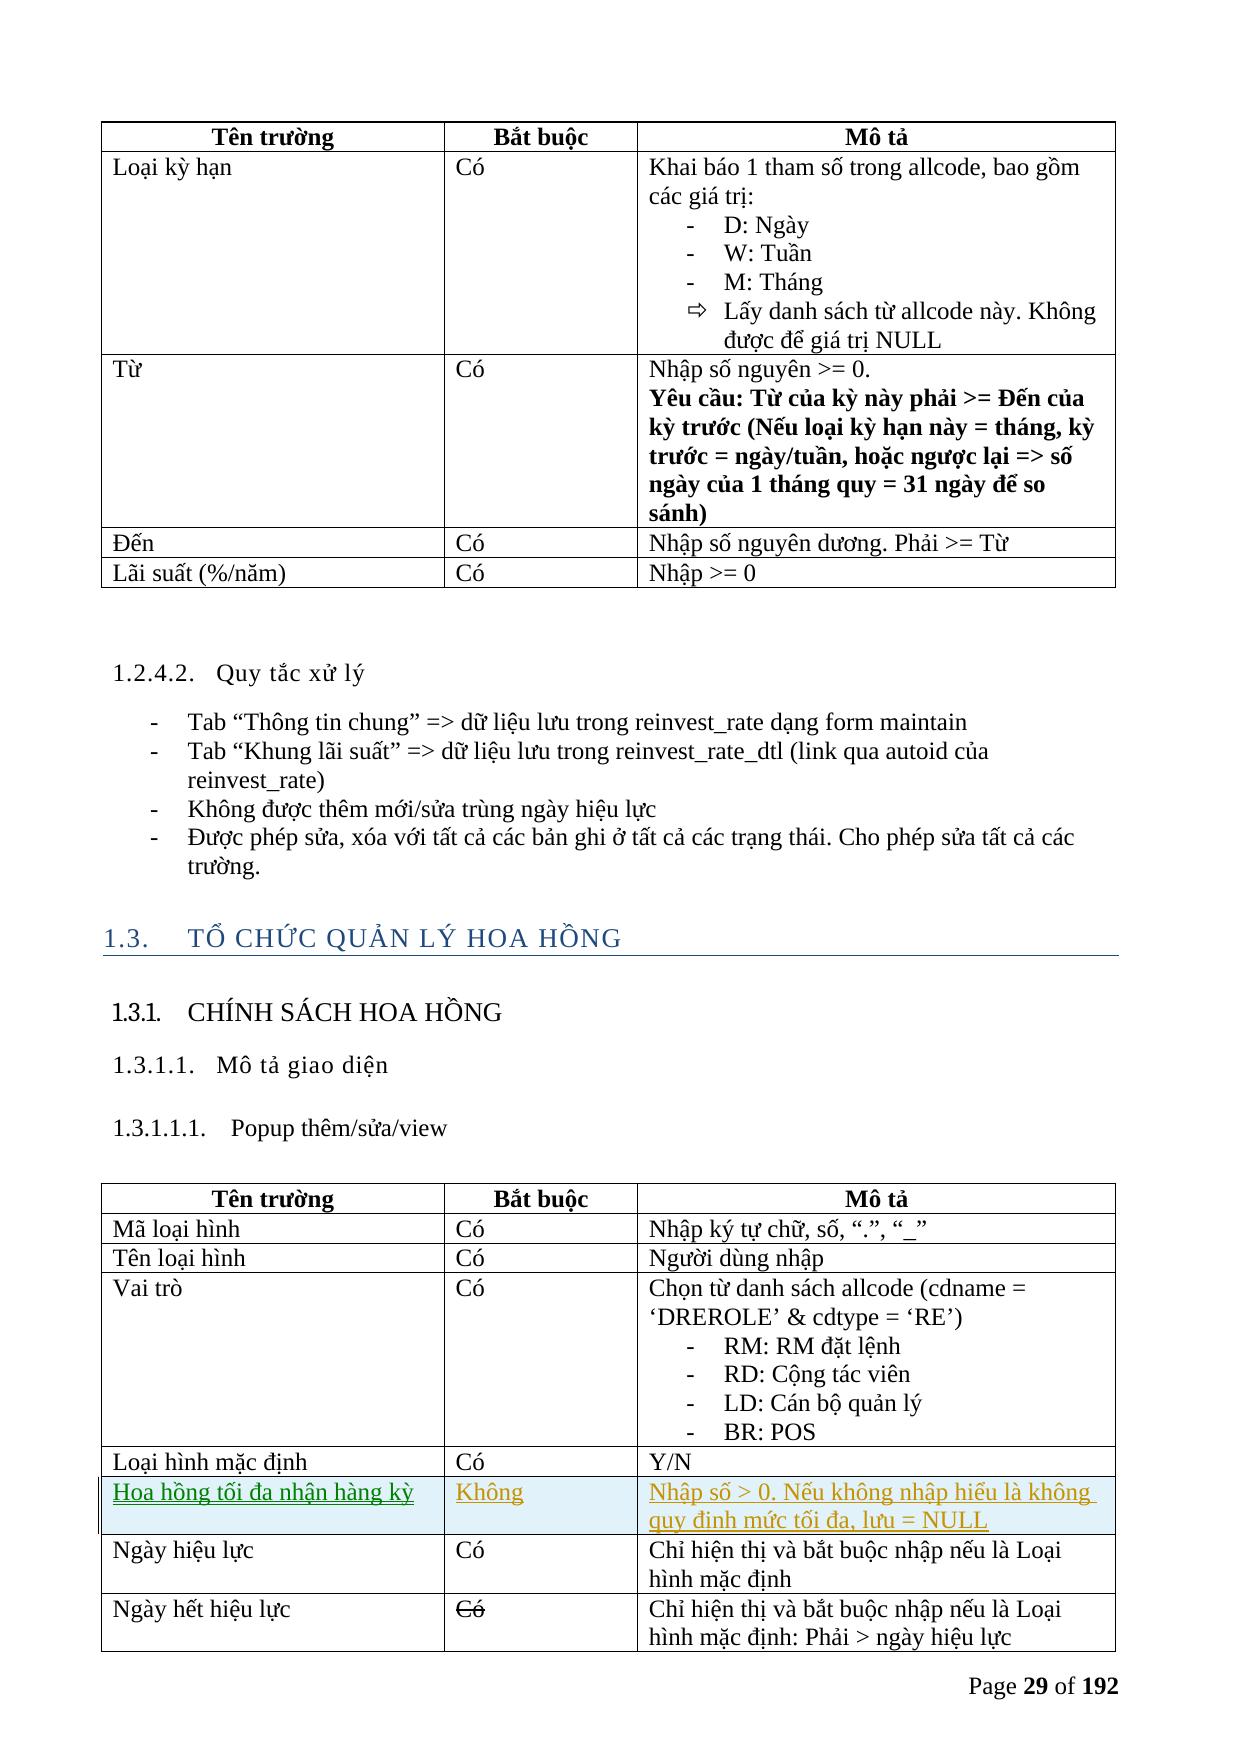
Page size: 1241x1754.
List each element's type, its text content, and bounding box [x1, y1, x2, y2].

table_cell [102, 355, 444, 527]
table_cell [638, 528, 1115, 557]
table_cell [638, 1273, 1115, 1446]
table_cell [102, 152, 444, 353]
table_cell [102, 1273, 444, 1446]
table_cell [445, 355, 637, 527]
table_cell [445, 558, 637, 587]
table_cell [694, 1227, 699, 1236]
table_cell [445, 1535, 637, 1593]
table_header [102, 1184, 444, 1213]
subtitle Quy tắc xử lý [112, 658, 1119, 686]
list Tab “Thông tin chung” => dữ liệu lưu trong reinvest_rate dạng form maintain [150, 707, 1119, 736]
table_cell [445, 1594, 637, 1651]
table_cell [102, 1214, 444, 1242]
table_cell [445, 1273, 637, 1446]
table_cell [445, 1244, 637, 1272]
list Tab “Khung lãi suất” => dữ liệu lưu trong reinvest_rate_dtl (link qua autoid của reinvest_rate) [150, 736, 1119, 794]
subtitle Chính sách hoa hồng [112, 996, 1119, 1028]
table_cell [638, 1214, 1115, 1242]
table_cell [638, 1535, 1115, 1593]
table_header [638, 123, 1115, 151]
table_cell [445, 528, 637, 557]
subtitle Popup thêm/sửa/view [112, 1113, 1119, 1142]
subtitle Mô tả giao diện [112, 1051, 1119, 1079]
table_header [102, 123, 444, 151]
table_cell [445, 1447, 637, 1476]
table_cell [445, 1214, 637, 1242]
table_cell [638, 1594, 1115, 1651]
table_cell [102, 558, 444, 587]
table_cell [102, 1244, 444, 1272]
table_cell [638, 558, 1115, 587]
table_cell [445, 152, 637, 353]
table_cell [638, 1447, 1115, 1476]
list Được phép sửa, xóa với tất cả các bản ghi ở tất cả các trạng thái. Cho phép sửa tất cả các trường. [150, 822, 1119, 880]
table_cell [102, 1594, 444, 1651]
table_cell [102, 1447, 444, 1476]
subtitle Tổ chức quản lý hoa hồng [103, 922, 1119, 955]
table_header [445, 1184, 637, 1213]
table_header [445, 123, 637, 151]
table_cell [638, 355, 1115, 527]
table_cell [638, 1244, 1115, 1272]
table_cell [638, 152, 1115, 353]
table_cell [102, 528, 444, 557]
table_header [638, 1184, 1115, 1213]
list Không được thêm mới/sửa trùng ngày hiệu lực [150, 794, 1119, 822]
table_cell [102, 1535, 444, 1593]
